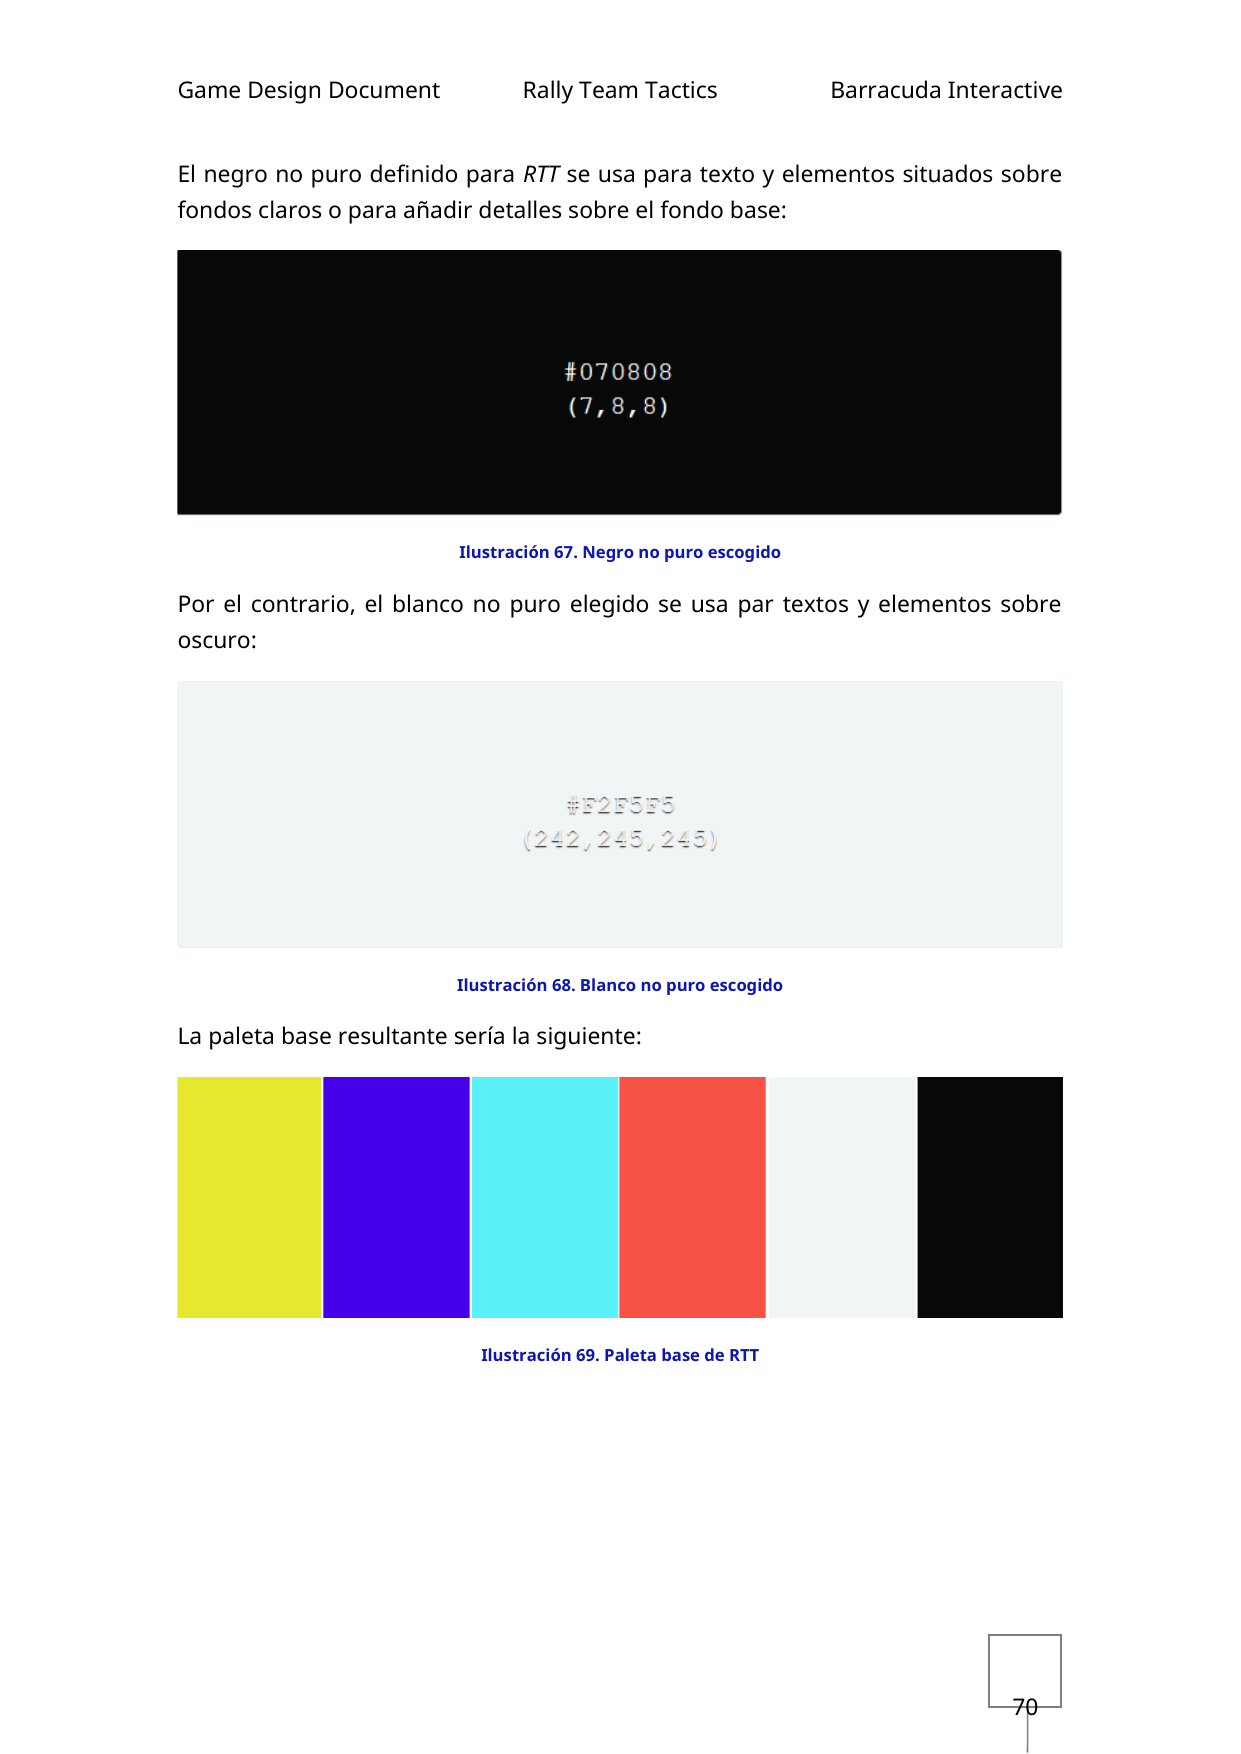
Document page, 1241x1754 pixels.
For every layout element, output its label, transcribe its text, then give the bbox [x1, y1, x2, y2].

picture [177, 680, 1063, 948]
text El negro no puro definido para RTT se usa para texto y elementos situados sobre fondos claros o para añadir detalles sobre el fondo base: [177, 158, 1063, 225]
text Por el contrario, el blanco no puro elegido se usa par textos y elementos sobre oscuro: [177, 588, 1063, 655]
picture [177, 1077, 1063, 1318]
text La paleta base resultante sería la siguiente: [177, 1020, 1063, 1052]
picture [177, 250, 1063, 516]
